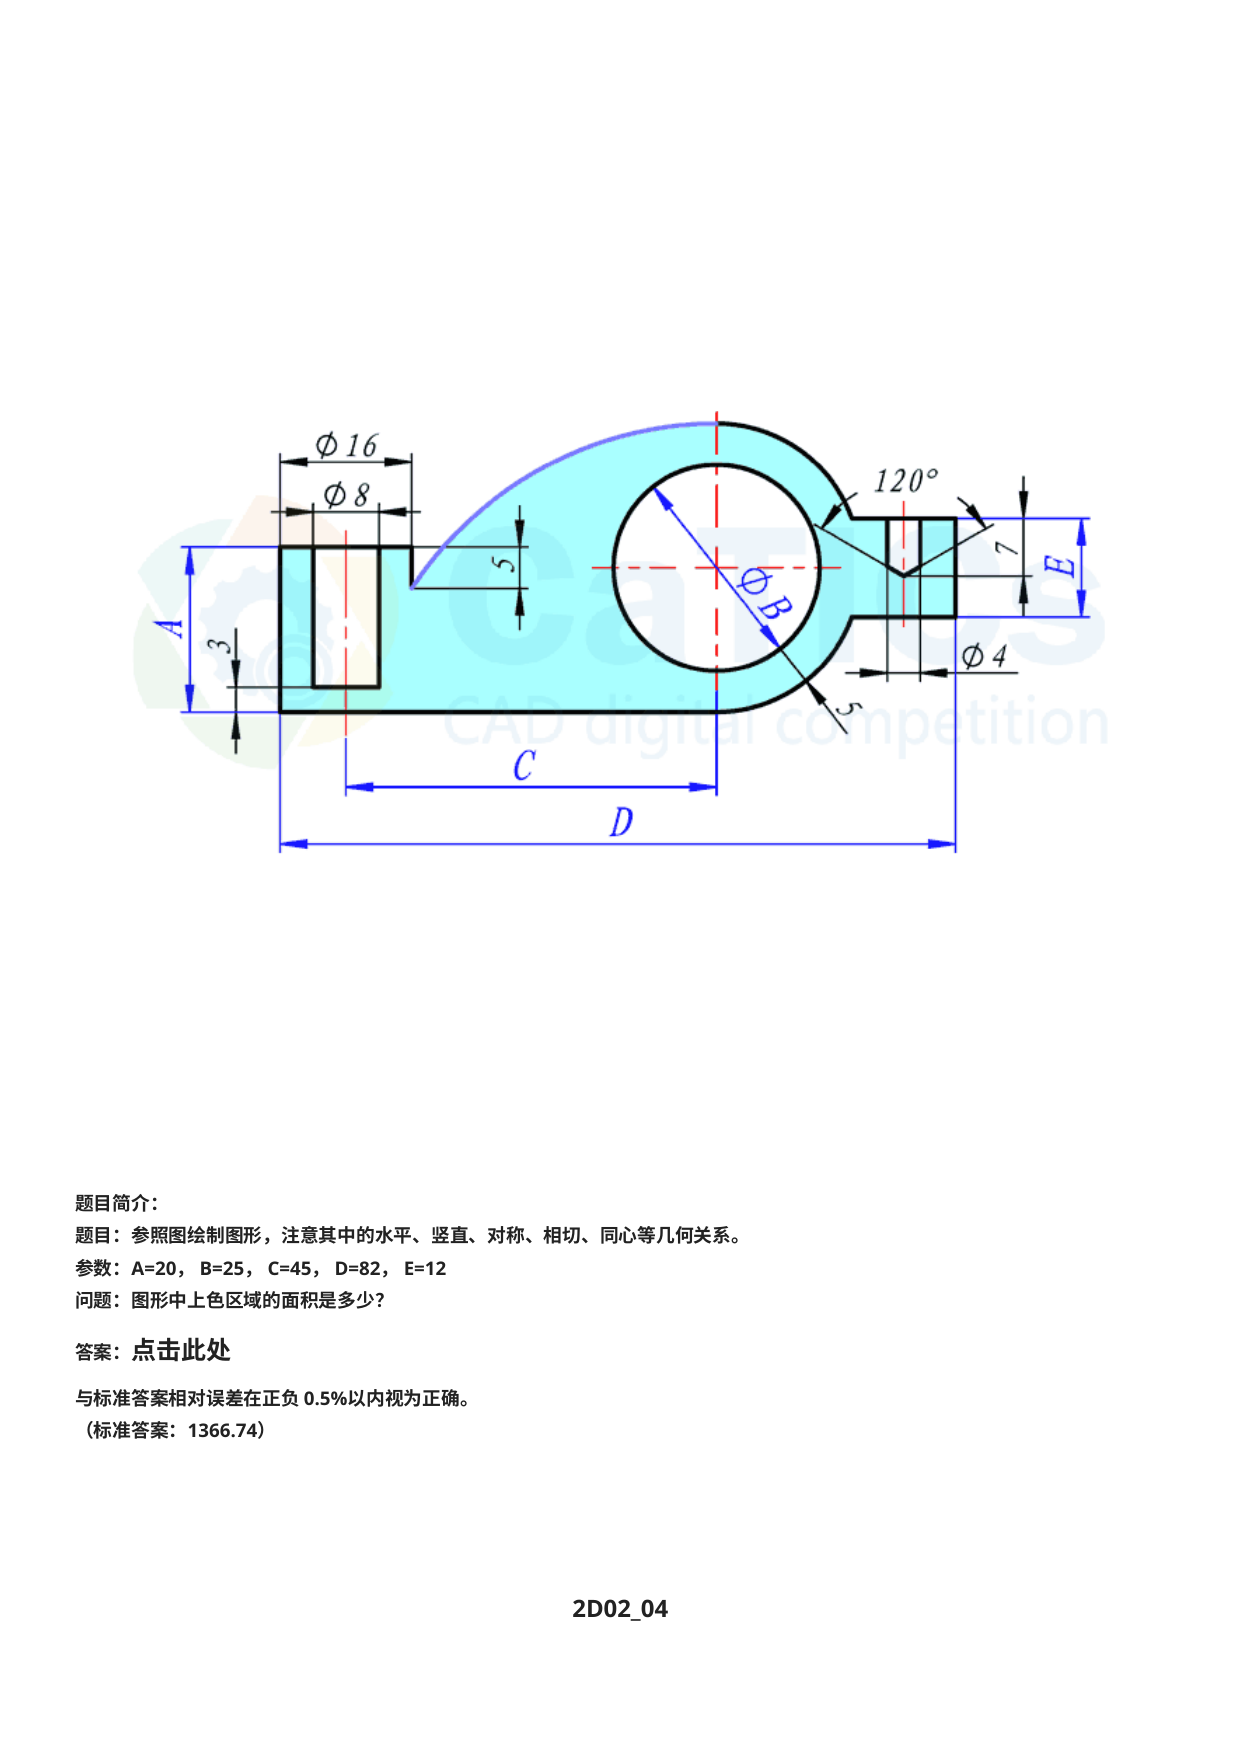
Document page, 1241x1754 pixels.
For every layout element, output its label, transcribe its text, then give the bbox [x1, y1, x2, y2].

picture [75, 86, 1168, 1180]
text 题目：参照图绘制图形，注意其中的水平、竖直、对称、相切、同心等几何关系。 [75, 1218, 1165, 1251]
text 题目简介： [75, 1186, 1165, 1218]
text 2D02_04 [75, 1576, 1165, 1641]
text 参数：A=20， B=25， C=45， D=82， E=12 [75, 1251, 1165, 1283]
text 问题：图形中上色区域的面积是多少？ [75, 1283, 1165, 1316]
text 与标准答案相对误差在正负0.5%以内视为正确。 [75, 1381, 1165, 1413]
text （标准答案：1366.74） [75, 1413, 1165, 1478]
text 答案：点击此处 [75, 1316, 1165, 1381]
